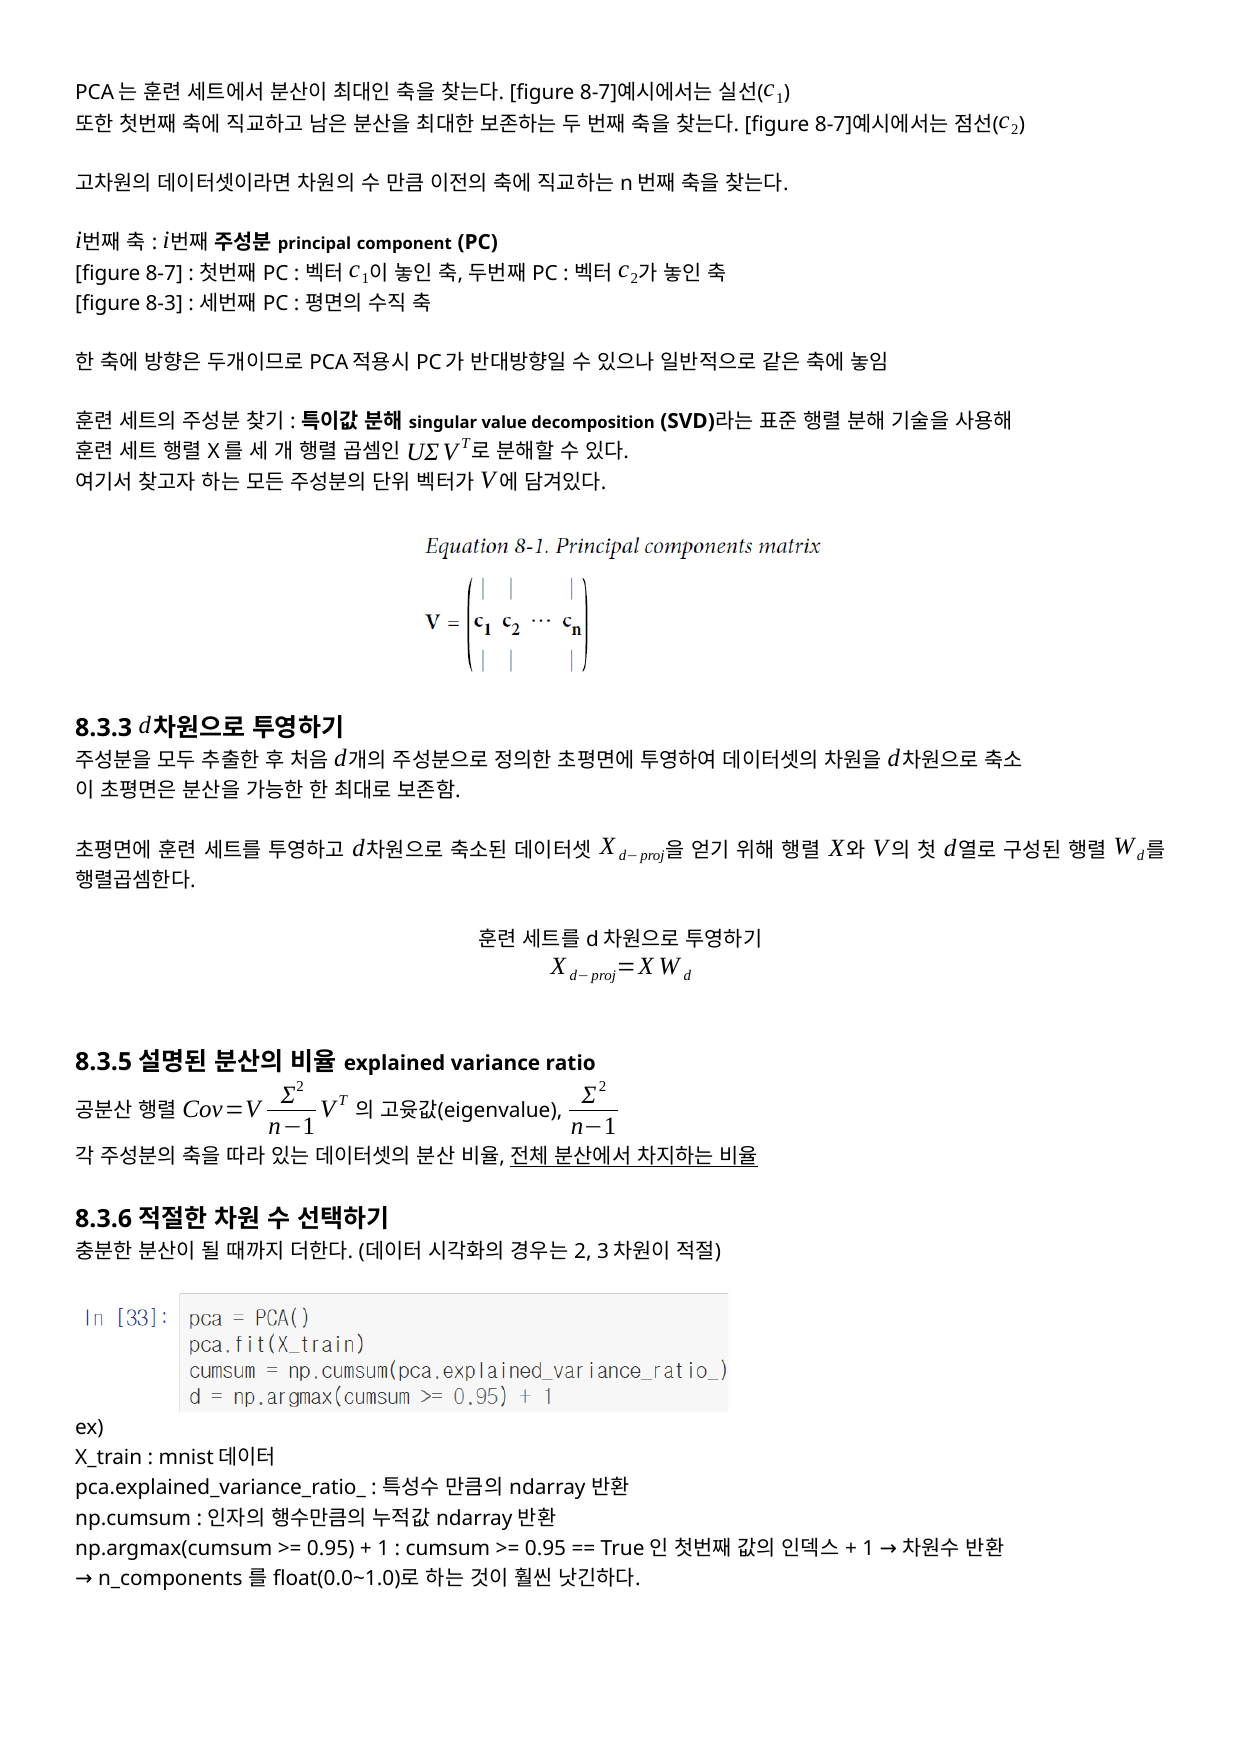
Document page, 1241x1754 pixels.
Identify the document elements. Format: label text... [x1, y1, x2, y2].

text 훈련 세트의 주성분 찾기 : 특이값 분해 singular value decomposition (SVD)라는 표준 행렬 분해 기술을 사용해 [75, 404, 1165, 434]
text 훈련 세트 행렬 X를 세 개 행렬 곱셈인 로 분해할 수 있다. [75, 434, 1165, 466]
text [figure 8-3] : 세번째 PC : 평면의 수직 축 [75, 287, 1165, 317]
text 한 축에 방향은 두개이므로 PCA적용시 PC가 반대방향일 수 있으나 일반적으로 같은 축에 놓임 [75, 345, 1165, 376]
text 또한 첫번째 축에 직교하고 남은 분산을 최대한 보존하는 두 번째 축을 찾는다. [figure 8-7]예시에서는 점선() [75, 106, 1165, 138]
text PCA는 훈련 세트에서 분산이 최대인 축을 찾는다. [figure 8-7]예시에서는 실선() [75, 75, 1165, 106]
text 번째 축 : 번째 주성분 principal component (PC) [75, 225, 1165, 255]
text 주성분을 모두 추출한 후 처음 개의 주성분으로 정의한 초평면에 투영하여 데이터셋의 차원을 차원으로 축소 [75, 743, 1165, 774]
text → n_components 를 float(0.0~1.0)로 하는 것이 훨씬 낫긴하다. [75, 1562, 1165, 1592]
picture [75, 1293, 729, 1412]
text pca.explained_variance_ratio_ : 특성수 만큼의 ndarray 반환 [75, 1471, 1165, 1501]
text 8.3.5 설명된 분산의 비율 explained variance ratio [75, 1041, 1165, 1077]
text [figure 8-7] : 첫번째 PC : 벡터 이 놓인 축, 두번째 PC : 벡터 가 놓인 축 [75, 255, 1165, 287]
text 여기서 찾고자 하는 모든 주성분의 단위 벡터가 에 담겨있다. [75, 466, 1165, 496]
text np.argmax(cumsum >= 0.95) + 1 : cumsum >= 0.95 == True인 첫번째 값의 인덱스 + 1 → 차원수 반환 [75, 1531, 1165, 1562]
text 고차원의 데이터셋이라면 차원의 수 만큼 이전의 축에 직교하는 n번째 축을 찾는다. [75, 166, 1165, 196]
text 8.3.3 차원으로 투영하기 [75, 707, 1165, 743]
text np.cumsum : 인자의 행수만큼의 누적값 ndarray 반환 [75, 1501, 1165, 1531]
text 초평면에 훈련 세트를 투영하고 차원으로 축소된 데이터셋 을 얻기 위해 행렬 와 의 첫 열로 구성된 행렬 를 행렬곱셈한다. [75, 832, 1165, 894]
picture [414, 524, 826, 679]
text 공분산 행렬 의 고윳값(eigenvalue), [75, 1077, 1165, 1140]
text X_train : mnist데이터 [75, 1440, 1165, 1471]
text 이 초평면은 분산을 가능한 한 최대로 보존함. [75, 774, 1165, 804]
text 훈련 세트를 d차원으로 투영하기 [75, 922, 1165, 953]
text 충분한 분산이 될 때까지 더한다. (데이터 시각화의 경우는 2, 3차원이 적절) [75, 1235, 1165, 1265]
text 각 주성분의 축을 따라 있는 데이터셋의 분산 비율, 전체 분산에서 차지하는 비율 [75, 1140, 1165, 1170]
text ex) [75, 1412, 1165, 1440]
text 8.3.6 적절한 차원 수 선택하기 [75, 1198, 1165, 1235]
